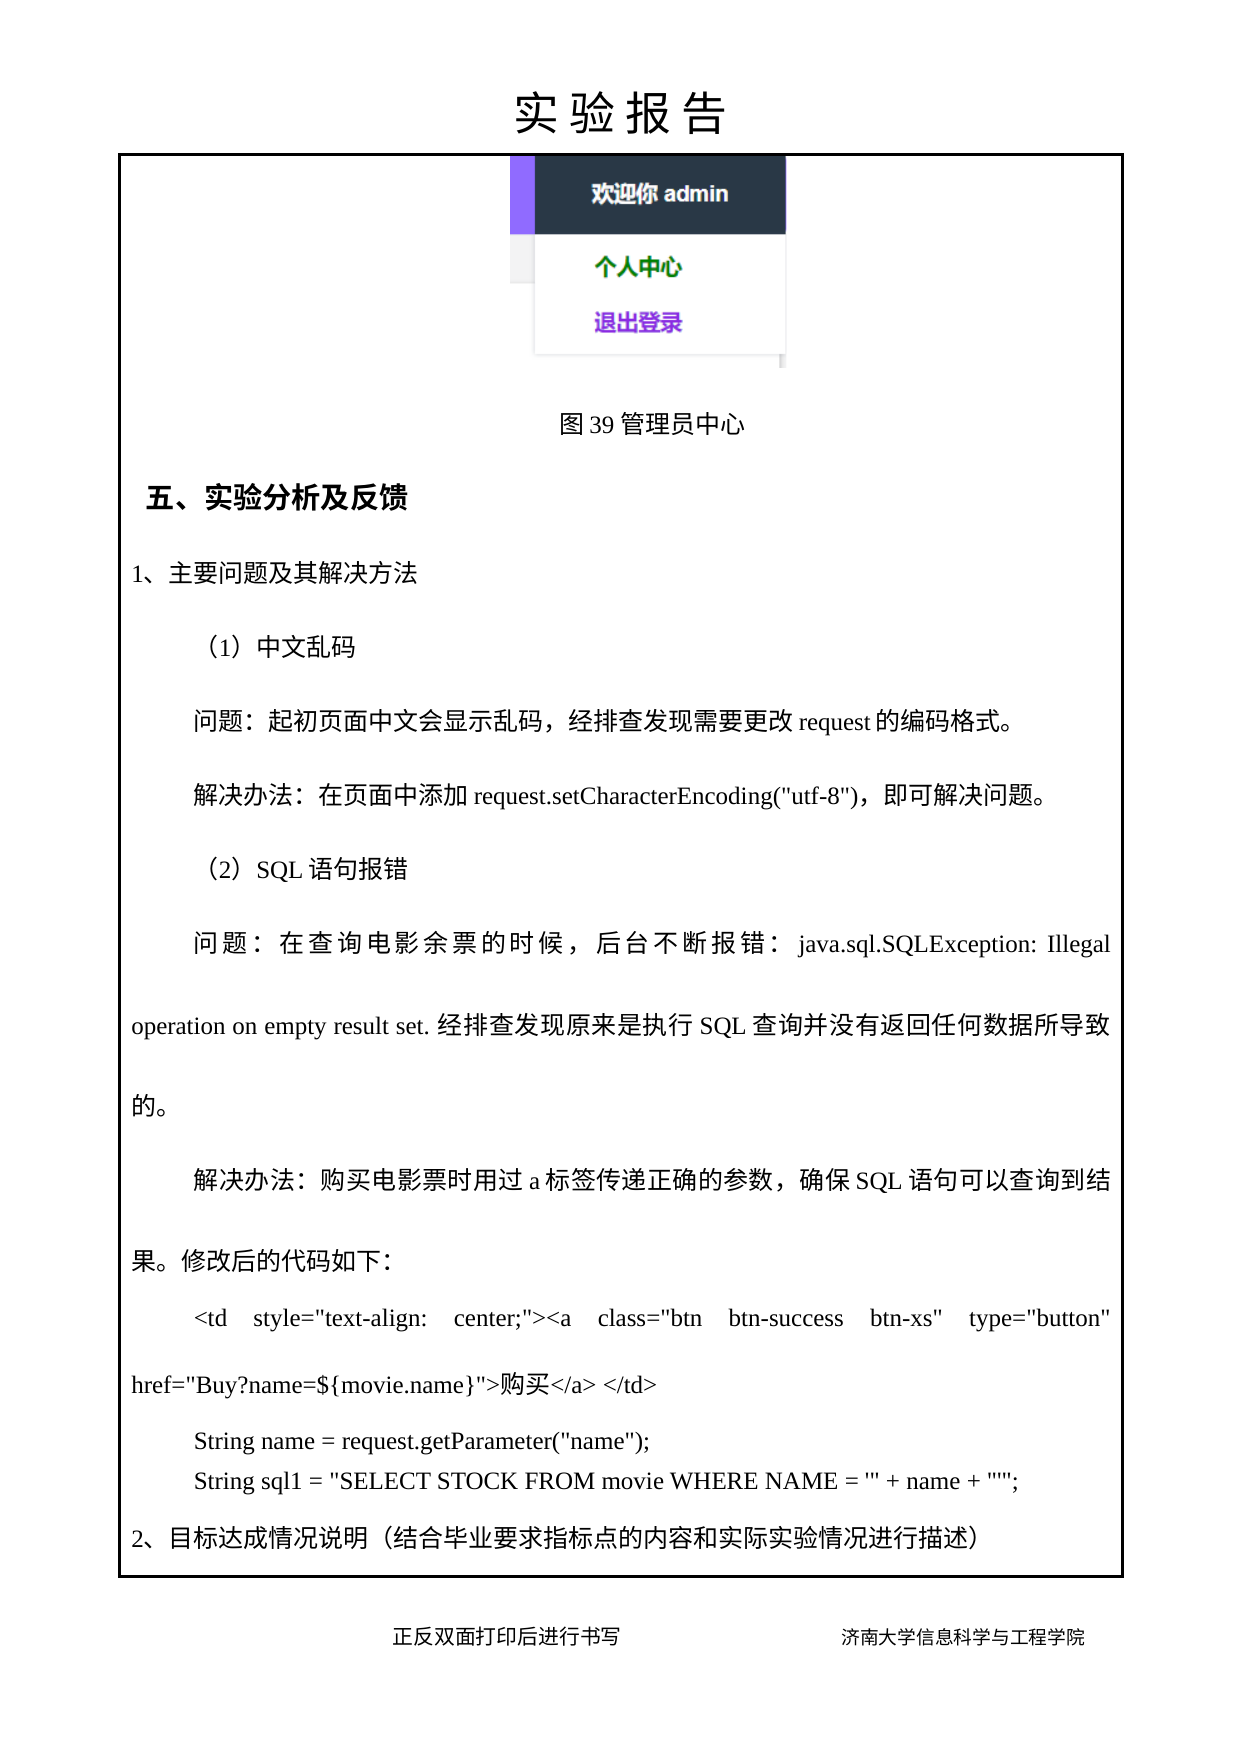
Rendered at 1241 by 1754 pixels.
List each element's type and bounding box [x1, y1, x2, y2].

picture [510, 156, 787, 368]
table_cell [121, 156, 1121, 1575]
